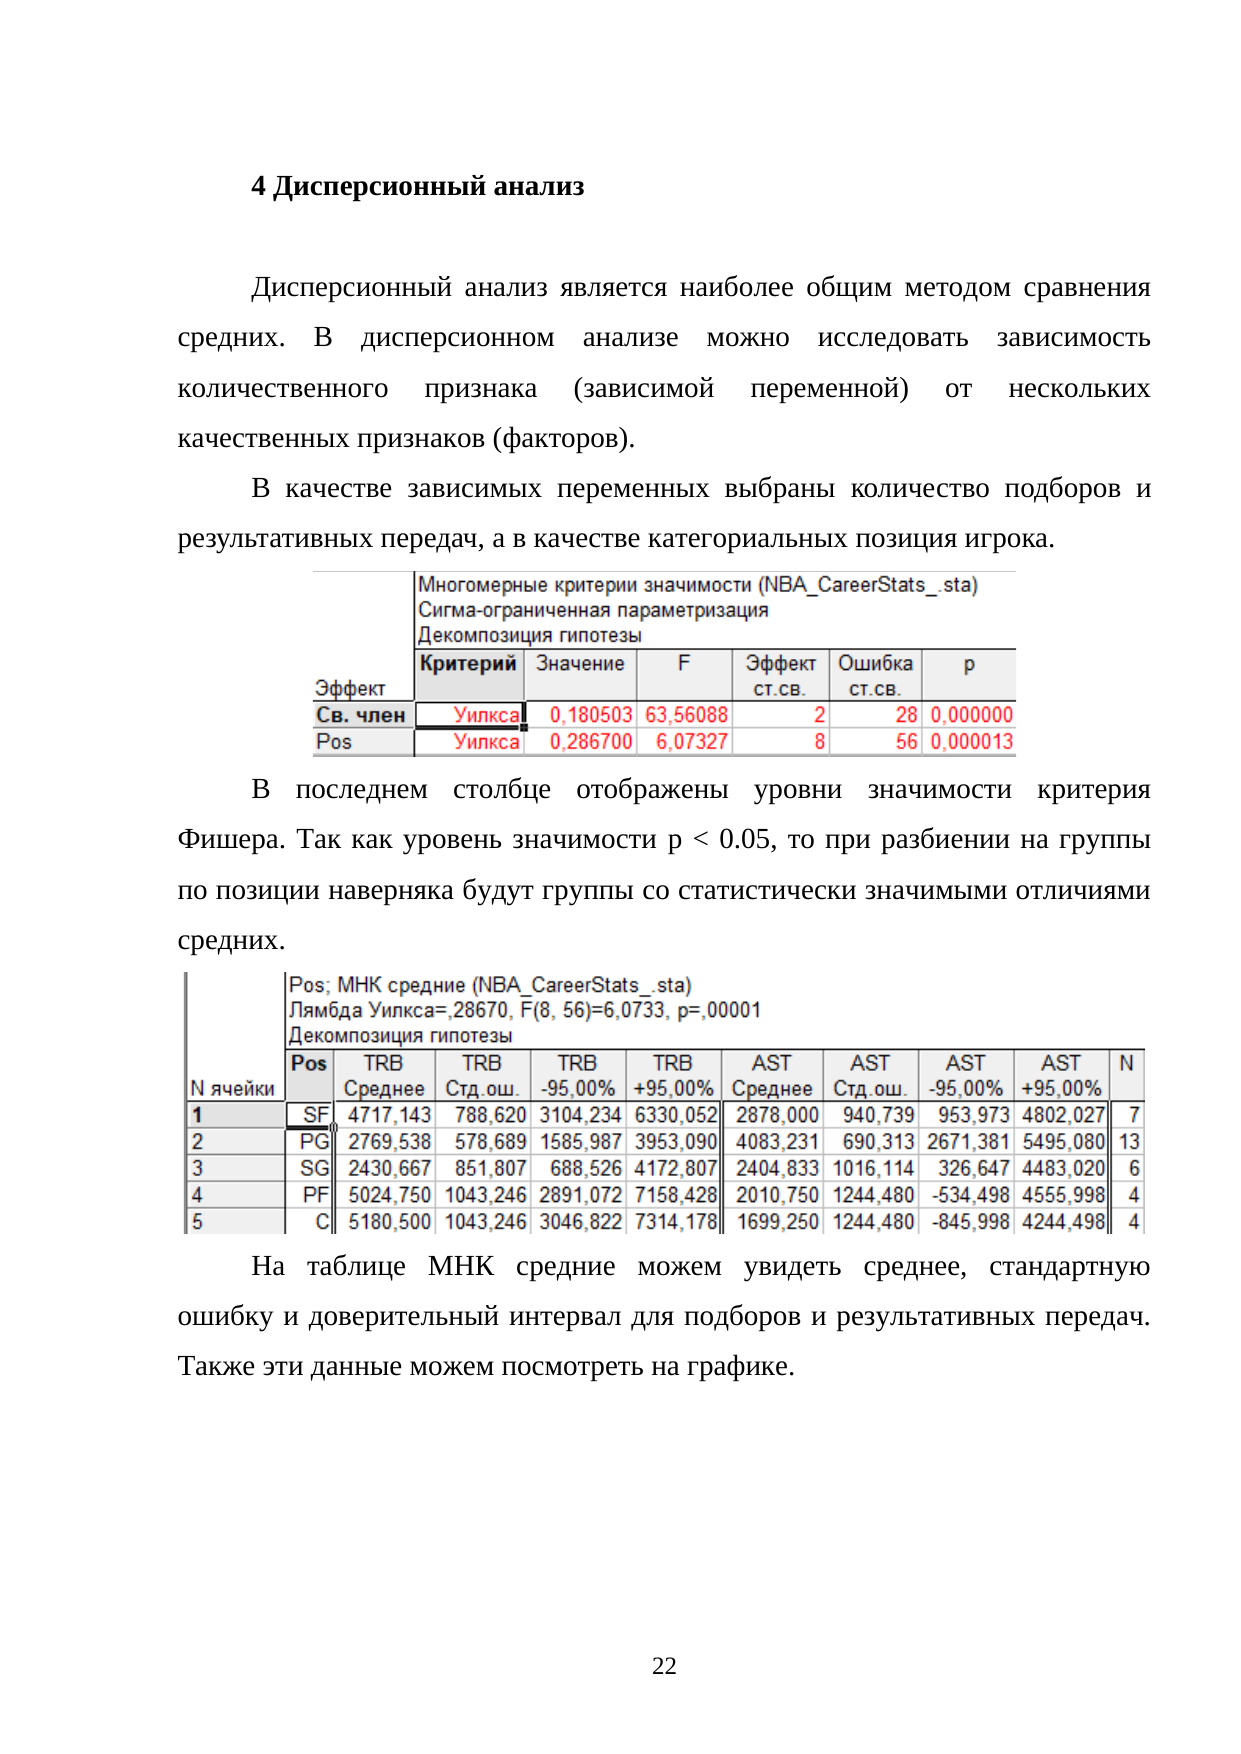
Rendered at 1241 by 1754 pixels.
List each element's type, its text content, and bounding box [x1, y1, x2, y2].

text В последнем столбце отображены уровни значимости критерия Фишера. Так как уровень значимости p < 0.05, то при разбиении на группы по позиции наверняка будут группы со статистически значимыми отличиями средних. [177, 771, 1152, 956]
picture [312, 571, 1017, 757]
text 4 Дисперсионный анализ [177, 168, 1152, 202]
text Дисперсионный анализ является наиболее общим методом сравнения средних. В дисперсионном анализе можно исследовать зависимость количественного признака (зависимой переменной) от нескольких качественных признаков (факторов). [177, 269, 1152, 453]
text В качестве зависимых переменных выбраны количество подборов и результативных передач, а в качестве категориальных позиция игрока. [177, 470, 1152, 554]
text На таблице МНК средние можем увидеть среднее, стандартную ошибку и доверительный интервал для подборов и результативных передач. Также эти данные можем посмотреть на графике. [177, 1248, 1152, 1382]
picture [183, 972, 1145, 1234]
